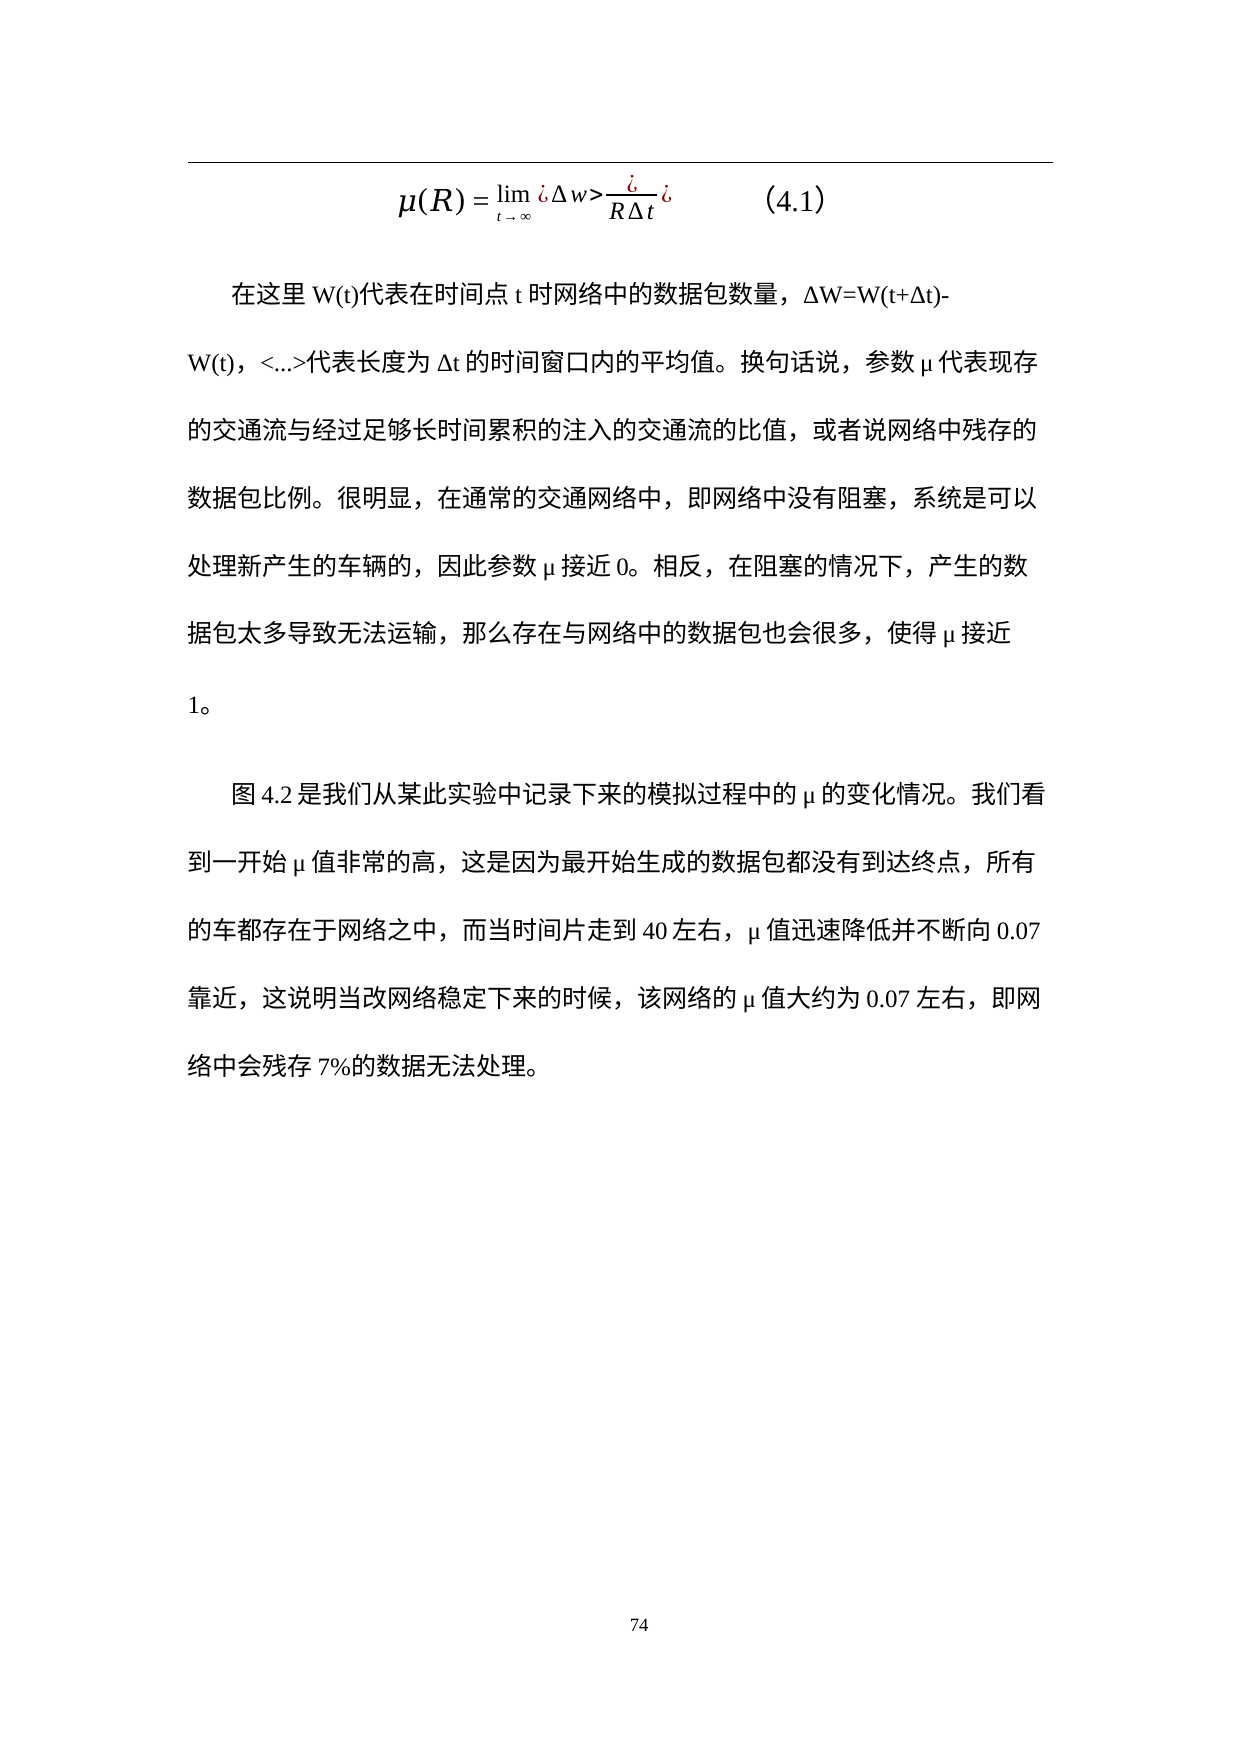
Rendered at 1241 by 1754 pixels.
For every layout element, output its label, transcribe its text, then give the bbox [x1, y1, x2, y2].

text 𝜇(𝑅) = （4.1） [187, 166, 1053, 233]
text 图4.2是我们从某此实验中记录下来的模拟过程中的μ的变化情况。我们看 到一开始μ值非常的高，这是因为最开始生成的数据包都没有到达终点，所有的车都存在于网络之中，而当时间片走到40左右，μ值迅速降低并不断向 0.07 靠近，这说明当改网络稳定下来的时候，该网络的μ值大约为0.07 左右，即网络中会残存7%的数据无法处理。 [187, 759, 1053, 1098]
text 在这里 W(t)代表在时间点 t 时网络中的数据包数量，ΔW=W(t+Δt)-W(t)，<...>代表长度为Δt的时间窗口内的平均值。换句话说，参数μ代表现存的交通流与经过足够长时间累积的注入的交通流的比值，或者说网络中残存的数据包比例。很明显，在通常的交通网络中，即网络中没有阻塞，系统是可以处理新产生的车辆的，因此参数μ接近0。相反，在阻塞的情况下，产生的数据包太多导致无法运输，那么存在与网络中的数据包也会很多，使得μ接近 1。 [187, 258, 1053, 734]
